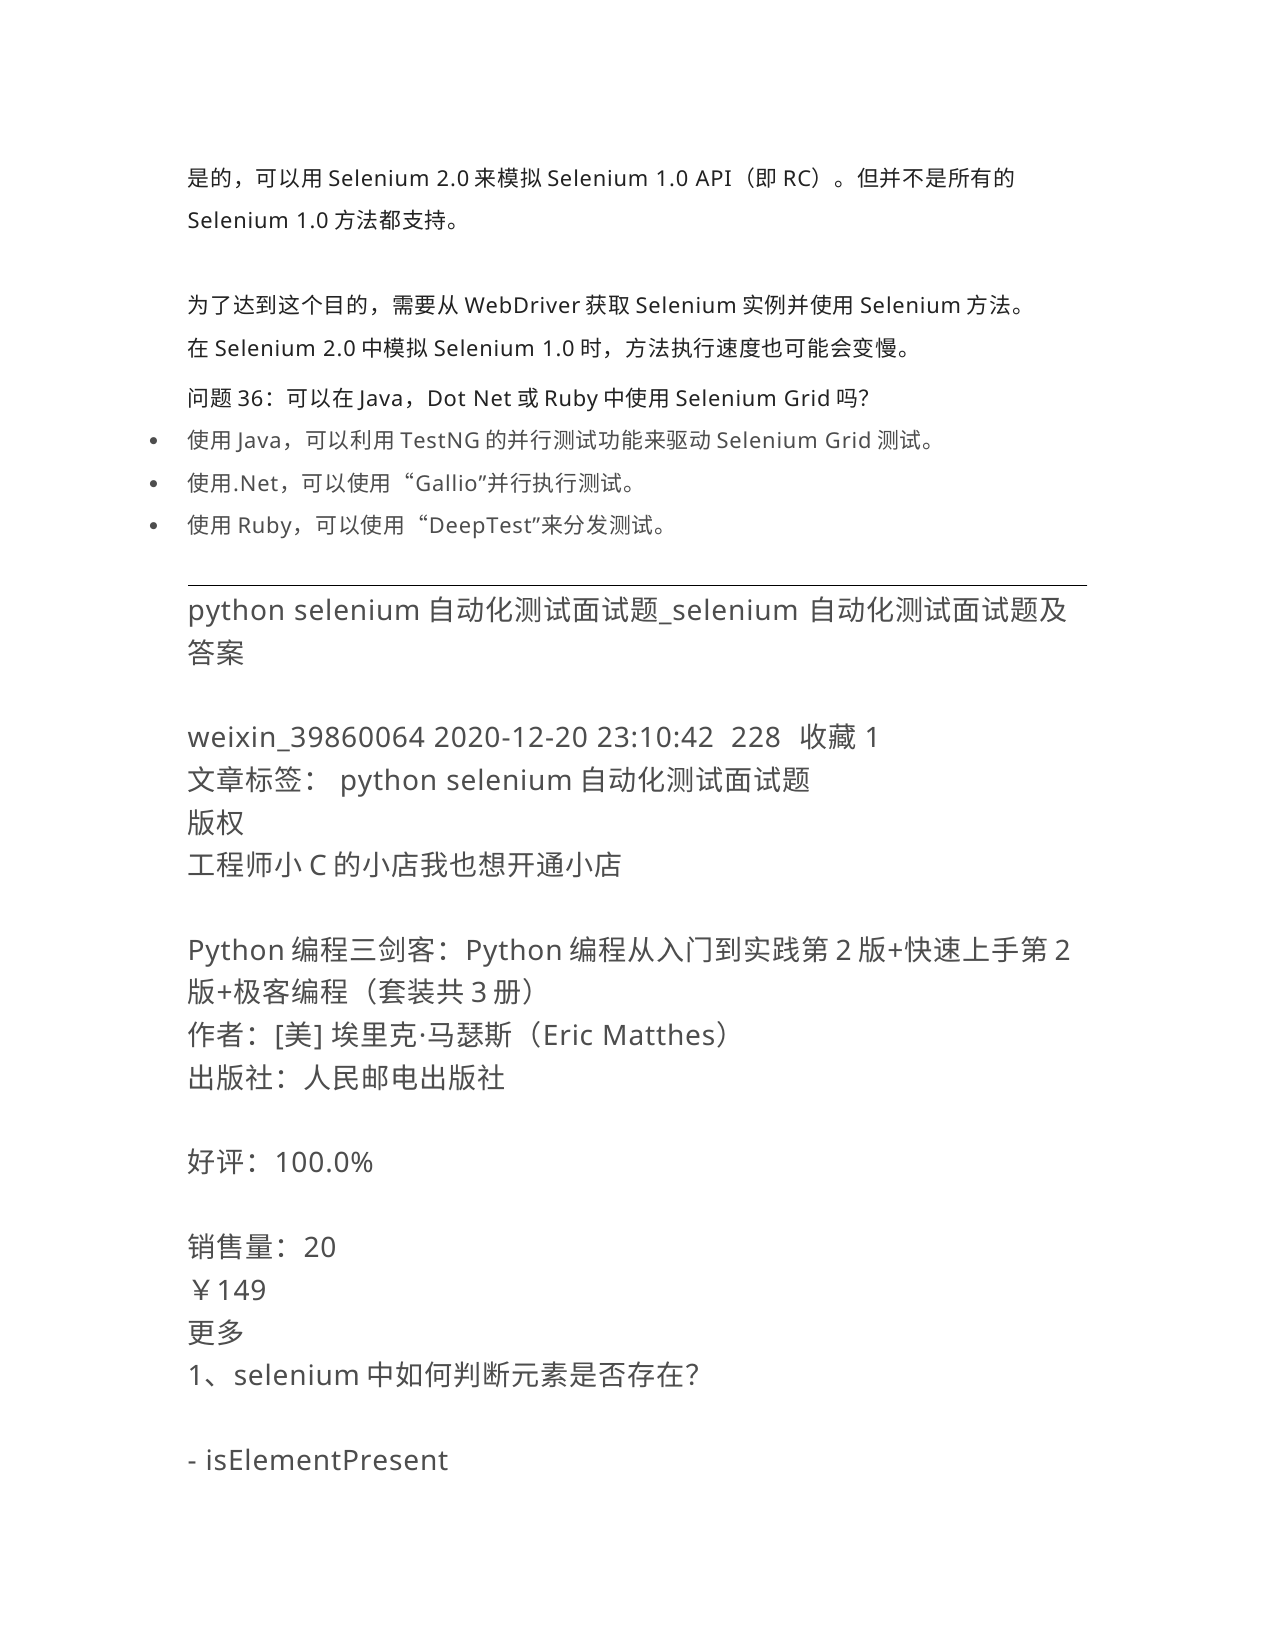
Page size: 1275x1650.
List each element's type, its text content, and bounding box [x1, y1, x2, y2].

text 作者：[美] 埃里克·马瑟斯（Eric Matthes） [187, 1011, 1087, 1054]
text 是的，可以用Selenium 2.0来模拟Selenium 1.0 API（即RC）。但并不是所有的Selenium 1.0方法都支持。 [187, 150, 1087, 277]
text 在Selenium 2.0中模拟Selenium 1.0时，方法执行速度也可能会变慢。 [187, 320, 1087, 362]
text 版权 [187, 799, 1087, 841]
list 使用Ruby，可以使用“DeepTest”来分发测试。 [150, 497, 1087, 540]
list 使用Java，可以利用TestNG的并行测试功能来驱动Selenium Grid测试。 [150, 412, 1087, 455]
text 更多 [187, 1309, 1087, 1351]
text python selenium自动化测试面试题_selenium 自动化测试面试题及答案 [187, 586, 1087, 671]
text 为了达到这个目的，需要从WebDriver获取Selenium实例并使用Selenium方法。 [187, 277, 1087, 320]
text 文章标签： python selenium自动化测试面试题 [187, 756, 1087, 799]
text Python编程三剑客：Python编程从入门到实践第2版+快速上手第2版+极客编程（套装共3册） [187, 926, 1087, 1011]
text weixin_39860064 2020-12-20 23:10:42 228 收藏 1 [187, 714, 1087, 756]
text 出版社：人民邮电出版社 [187, 1054, 1087, 1096]
text ￥149 [187, 1266, 1087, 1309]
text 好评：100.0% [187, 1139, 1087, 1181]
text 销售量：20 [187, 1224, 1087, 1266]
text 1、selenium中如何判断元素是否存在？ [187, 1351, 1087, 1394]
text 问题36：可以在Java，Dot Net或Ruby中使用Selenium Grid吗？ [187, 362, 1087, 412]
list 使用.Net，可以使用“Gallio”并行执行测试。 [150, 455, 1087, 497]
text 工程师小C的小店我也想开通小店 [187, 841, 1087, 884]
text - isElementPresent [187, 1436, 1087, 1479]
